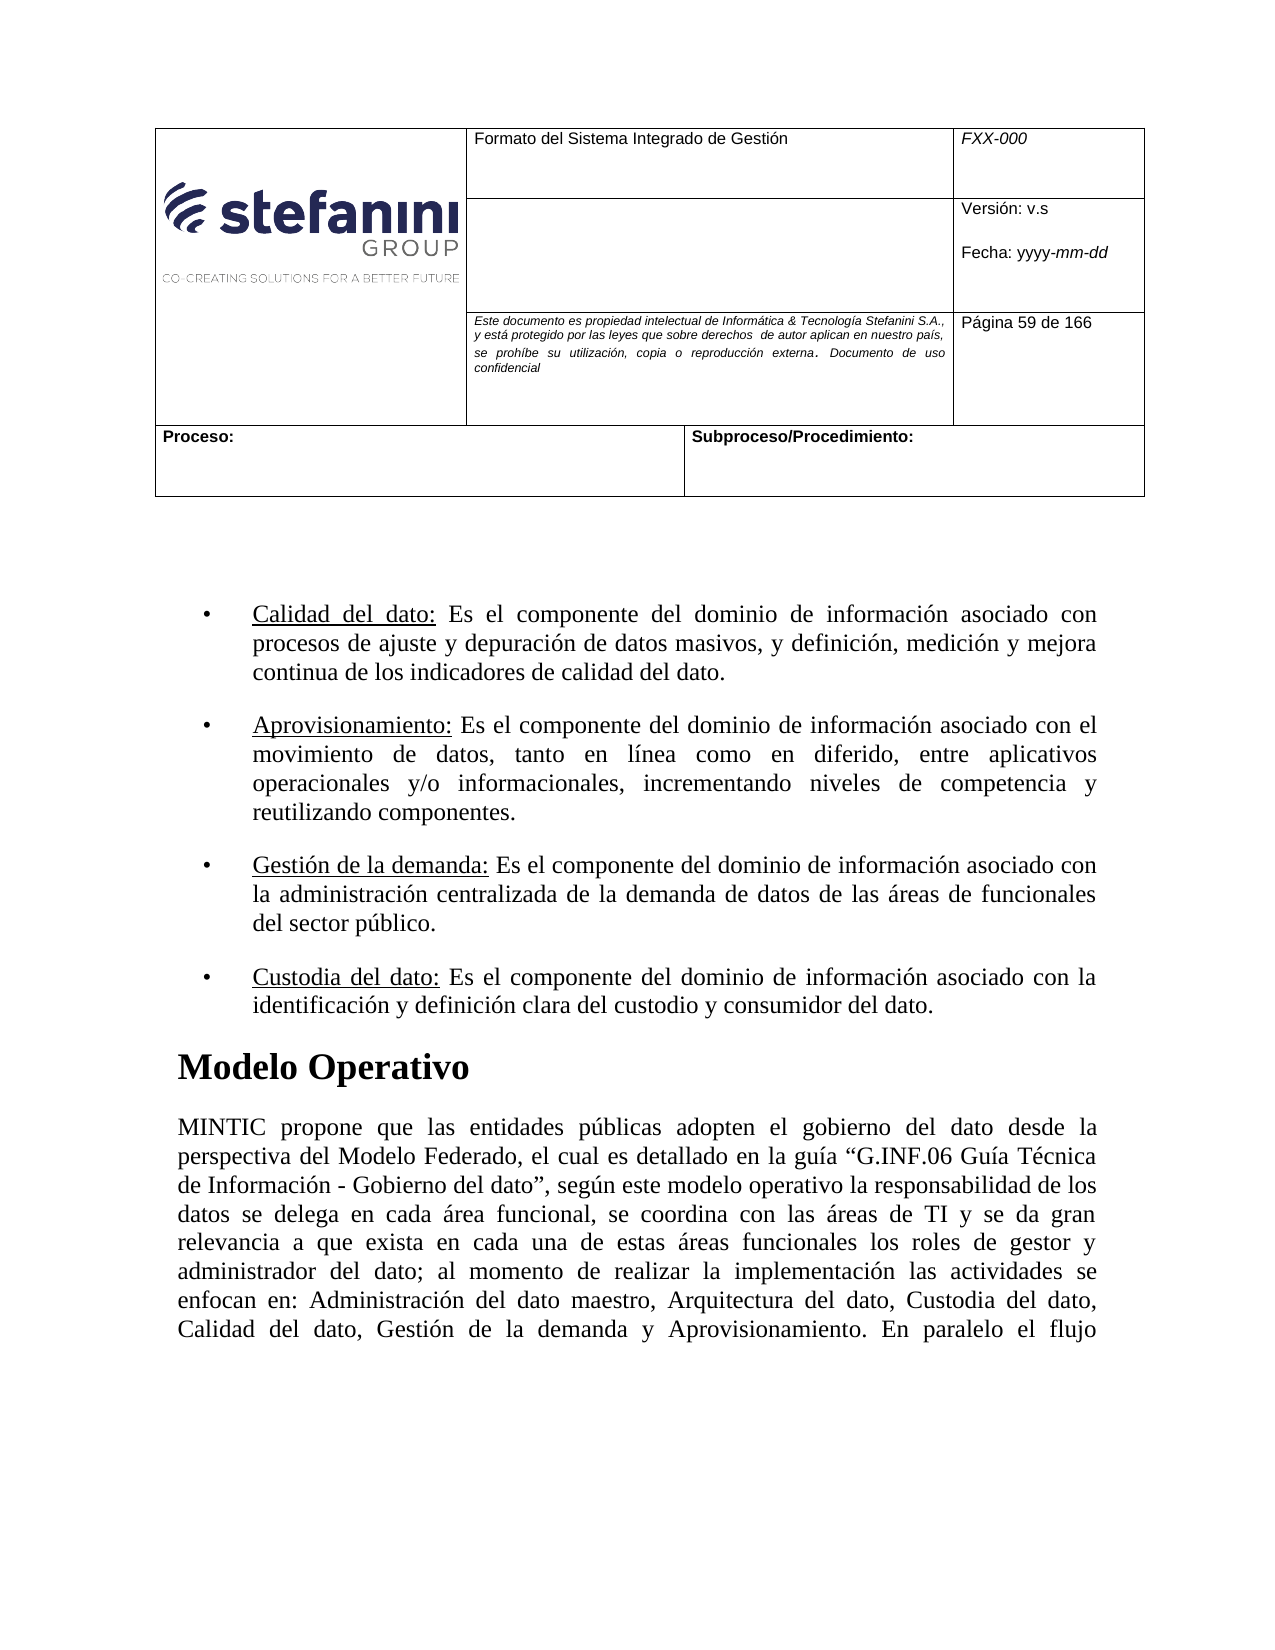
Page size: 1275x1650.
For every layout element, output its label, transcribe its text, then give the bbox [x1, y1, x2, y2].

list Custodia del dato: Es el componente del dominio de información asociado con la identificación y definición clara del custodio y consumidor del dato. [202, 962, 1098, 1019]
picture [162, 182, 460, 286]
subtitle Modelo Operativo [177, 1044, 1098, 1087]
text MINTIC propone que las entidades públicas adopten el gobierno del dato desde la perspectiva del Modelo Federado, el cual es detallado en la guía “G.INF.06 Guía Técnica de Información - Gobierno del dato”, según este modelo operativo la responsabilidad de los datos se delega en cada área funcional, se coordina con las áreas de TI y se da gran relevancia a que exista en cada una de estas áreas funcionales los roles de gestor y administrador del dato; al momento de realizar la implementación las actividades se enfocan en: Administración del dato maestro, Arquitectura del dato, Custodia del dato, Calidad del dato, Gestión de la demanda y Aprovisionamiento. En paralelo el flujo bidireccional de la administración de los datos y el servicio de gestión de datos interactuara con los diferentes niveles y responsables establecidos. [177, 1112, 1098, 1342]
list Calidad del dato: Es el componente del dominio de información asociado con procesos de ajuste y depuración de datos masivos, y definición, medición y mejora continua de los indicadores de calidad del dato. [202, 599, 1098, 686]
list Aprovisionamiento: Es el componente del dominio de información asociado con el movimiento de datos, tanto en línea como en diferido, entre aplicativos operacionales y/o informacionales, incrementando niveles de competencia y reutilizando componentes. [202, 711, 1098, 826]
list Gestión de la demanda: Es el componente del dominio de información asociado con la administración centralizada de la demanda de datos de las áreas de funcionales del sector público. [202, 851, 1098, 937]
